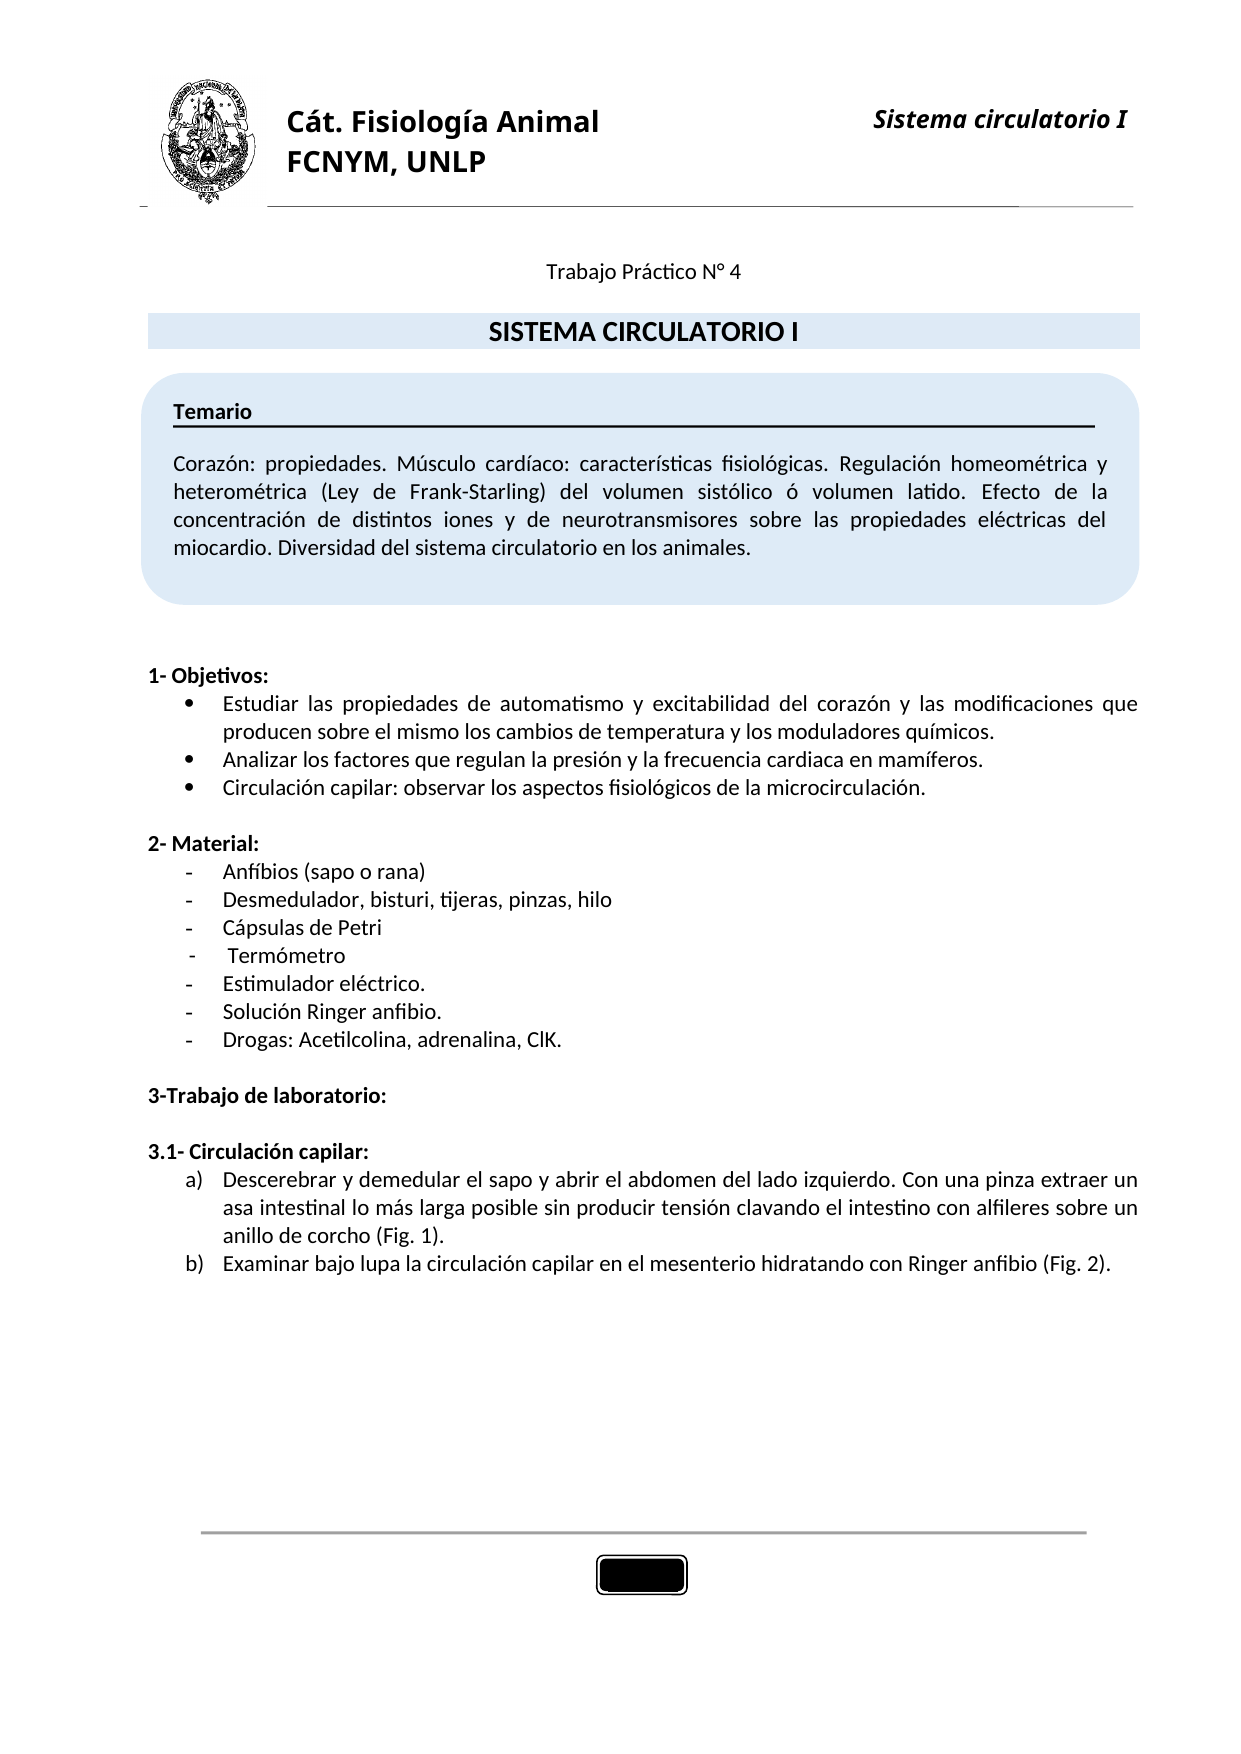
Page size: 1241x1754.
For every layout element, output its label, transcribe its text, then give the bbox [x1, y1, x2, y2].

list Analizar los factores que regulan la presión y la frecuencia cardiaca en mamíferos. [185, 745, 1140, 773]
list Descerebrar y demedular el sapo y abrir el abdomen del lado izquierdo. Con una pinza extraer un asa intestinal lo más larga posible sin producir tensión clavando el intestino con alfileres sobre un anillo de corcho (Fig. 1). [185, 1165, 1140, 1249]
list Drogas: Acetilcolina, adrenalina, ClK. [185, 1025, 1140, 1053]
list Examinar bajo lupa la circulación capilar en el mesenterio hidratando con Ringer anfibio (Fig. 2). [185, 1249, 1140, 1277]
text Trabajo Práctico N° 4 [148, 257, 1140, 285]
text 3-Trabajo de laboratorio: [148, 1081, 1140, 1109]
list Solución Ringer anfibio. [185, 997, 1140, 1025]
list Anfíbios (sapo o rana) [185, 857, 1140, 885]
list Desmedulador, bisturi, tijeras, pinzas, hilo [185, 885, 1140, 913]
text 2- Material: [148, 829, 1140, 857]
list Estimulador eléctrico. [185, 969, 1140, 997]
text 1- Objetivos: [148, 661, 1140, 689]
subtitle SISTEMA CIRCULATORIO I [148, 313, 1140, 349]
list Cápsulas de Petri [185, 913, 1140, 941]
picture [147, 75, 268, 207]
list Circulación capilar: observar los aspectos fisiológicos de la microcirculación. [185, 773, 1140, 801]
text 3.1- Circulación capilar: [148, 1137, 1140, 1165]
list Estudiar las propiedades de automatismo y excitabilidad del corazón y las modificaciones que producen sobre el mismo los cambios de temperatura y los moduladores químicos. [185, 689, 1140, 745]
text - Termómetro [148, 941, 1140, 969]
